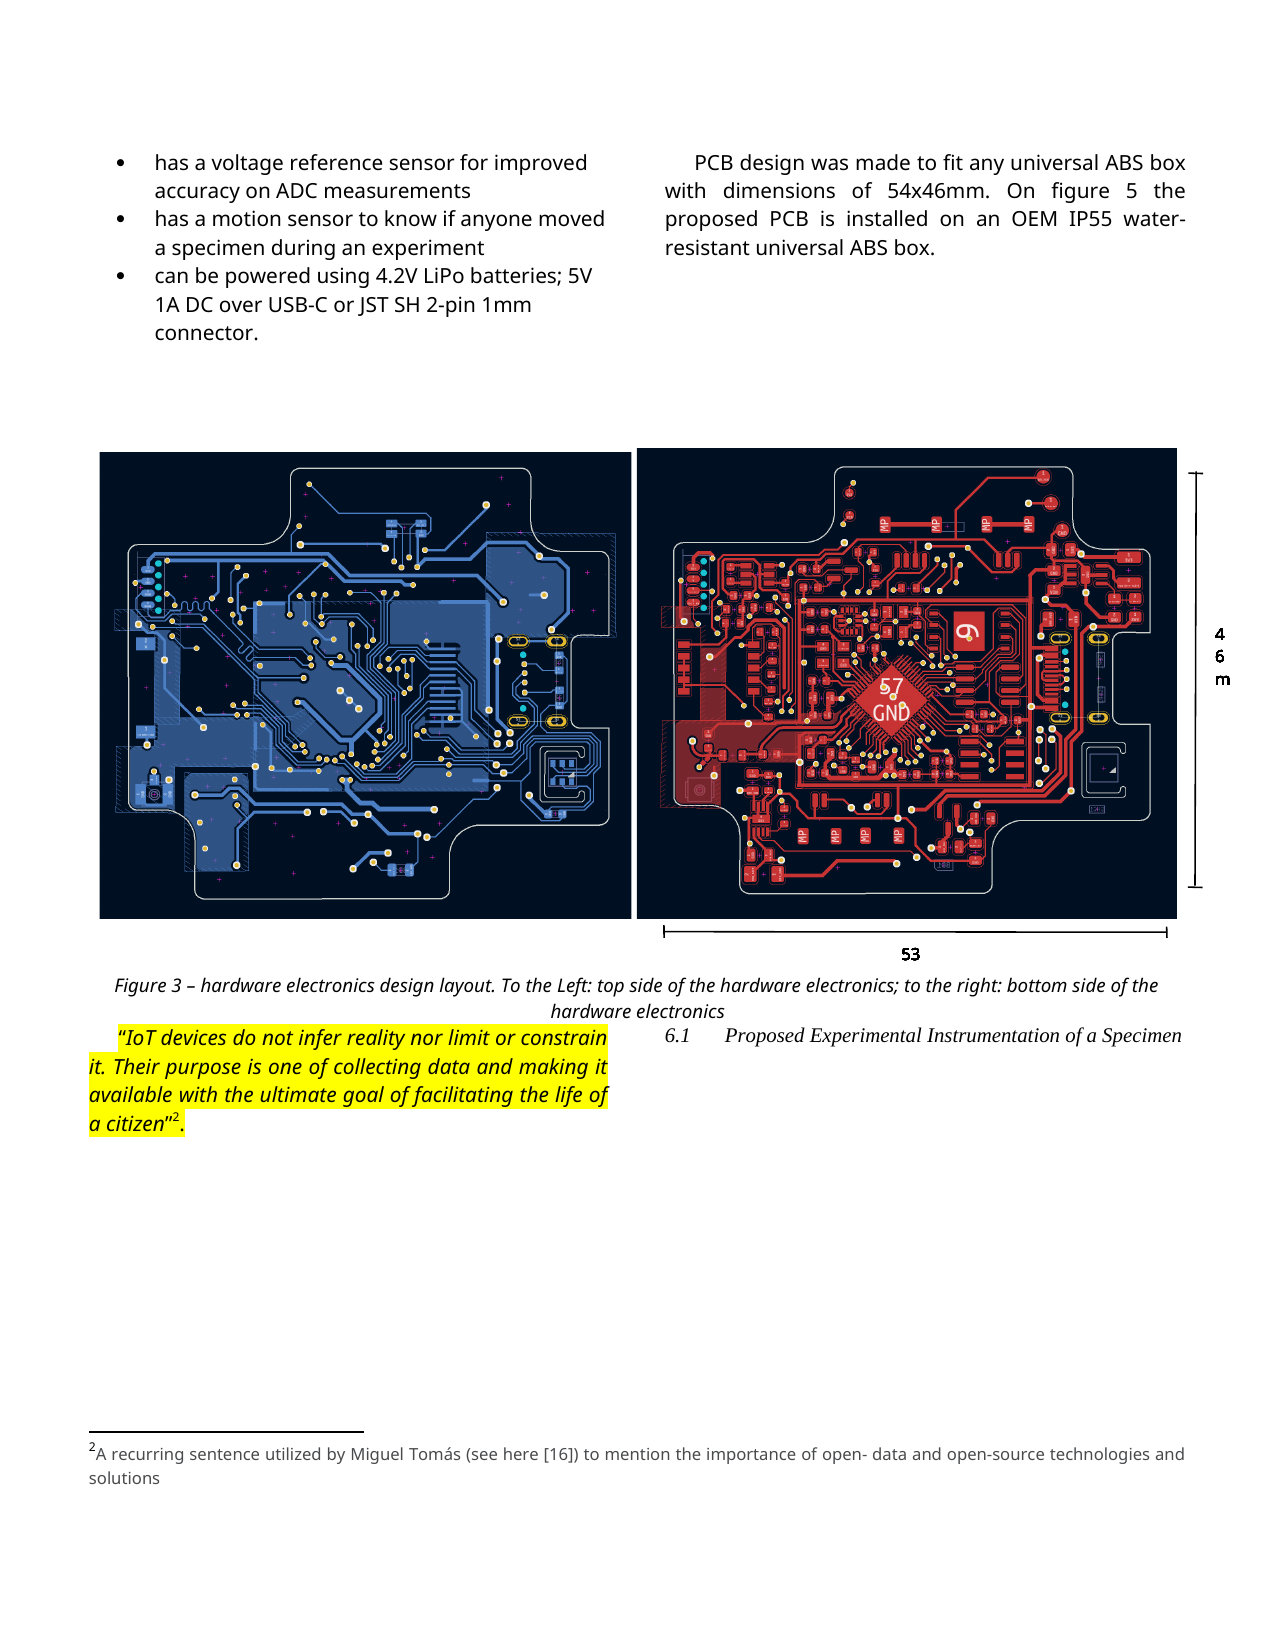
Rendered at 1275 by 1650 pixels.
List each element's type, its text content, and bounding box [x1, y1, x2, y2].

list can be powered using 4.2V LiPo batteries; 5V 1A DC over USB-C or JST SH 2-pin 1mm connector. [117, 261, 611, 347]
text “IoT devices do not infer reality nor limit or constrain it. Their purpose is one of collecting data and making it available with the ultimate goal of facilitating the life of a citizen”. [89, 1023, 611, 1137]
subtitle Proposed Experimental Instrumentation of a Specimen [664, 1023, 1186, 1047]
picture [636, 448, 1177, 919]
text PCB design was made to fit any universal ABS box with dimensions of 54x46mm. On figure 5 the proposed PCB is installed on an OEM IP55 water-resistant universal ABS box. [664, 148, 1186, 261]
text Figure 3 – hardware electronics design layout. To the Left: top side of the hardware electronics; to the right: bottom side of the hardware electronics [89, 972, 1186, 1023]
list has a motion sensor to know if anyone moved a specimen during an experiment [117, 204, 611, 261]
list has a voltage reference sensor for improved accuracy on ADC measurements [117, 148, 611, 204]
picture [99, 452, 632, 919]
